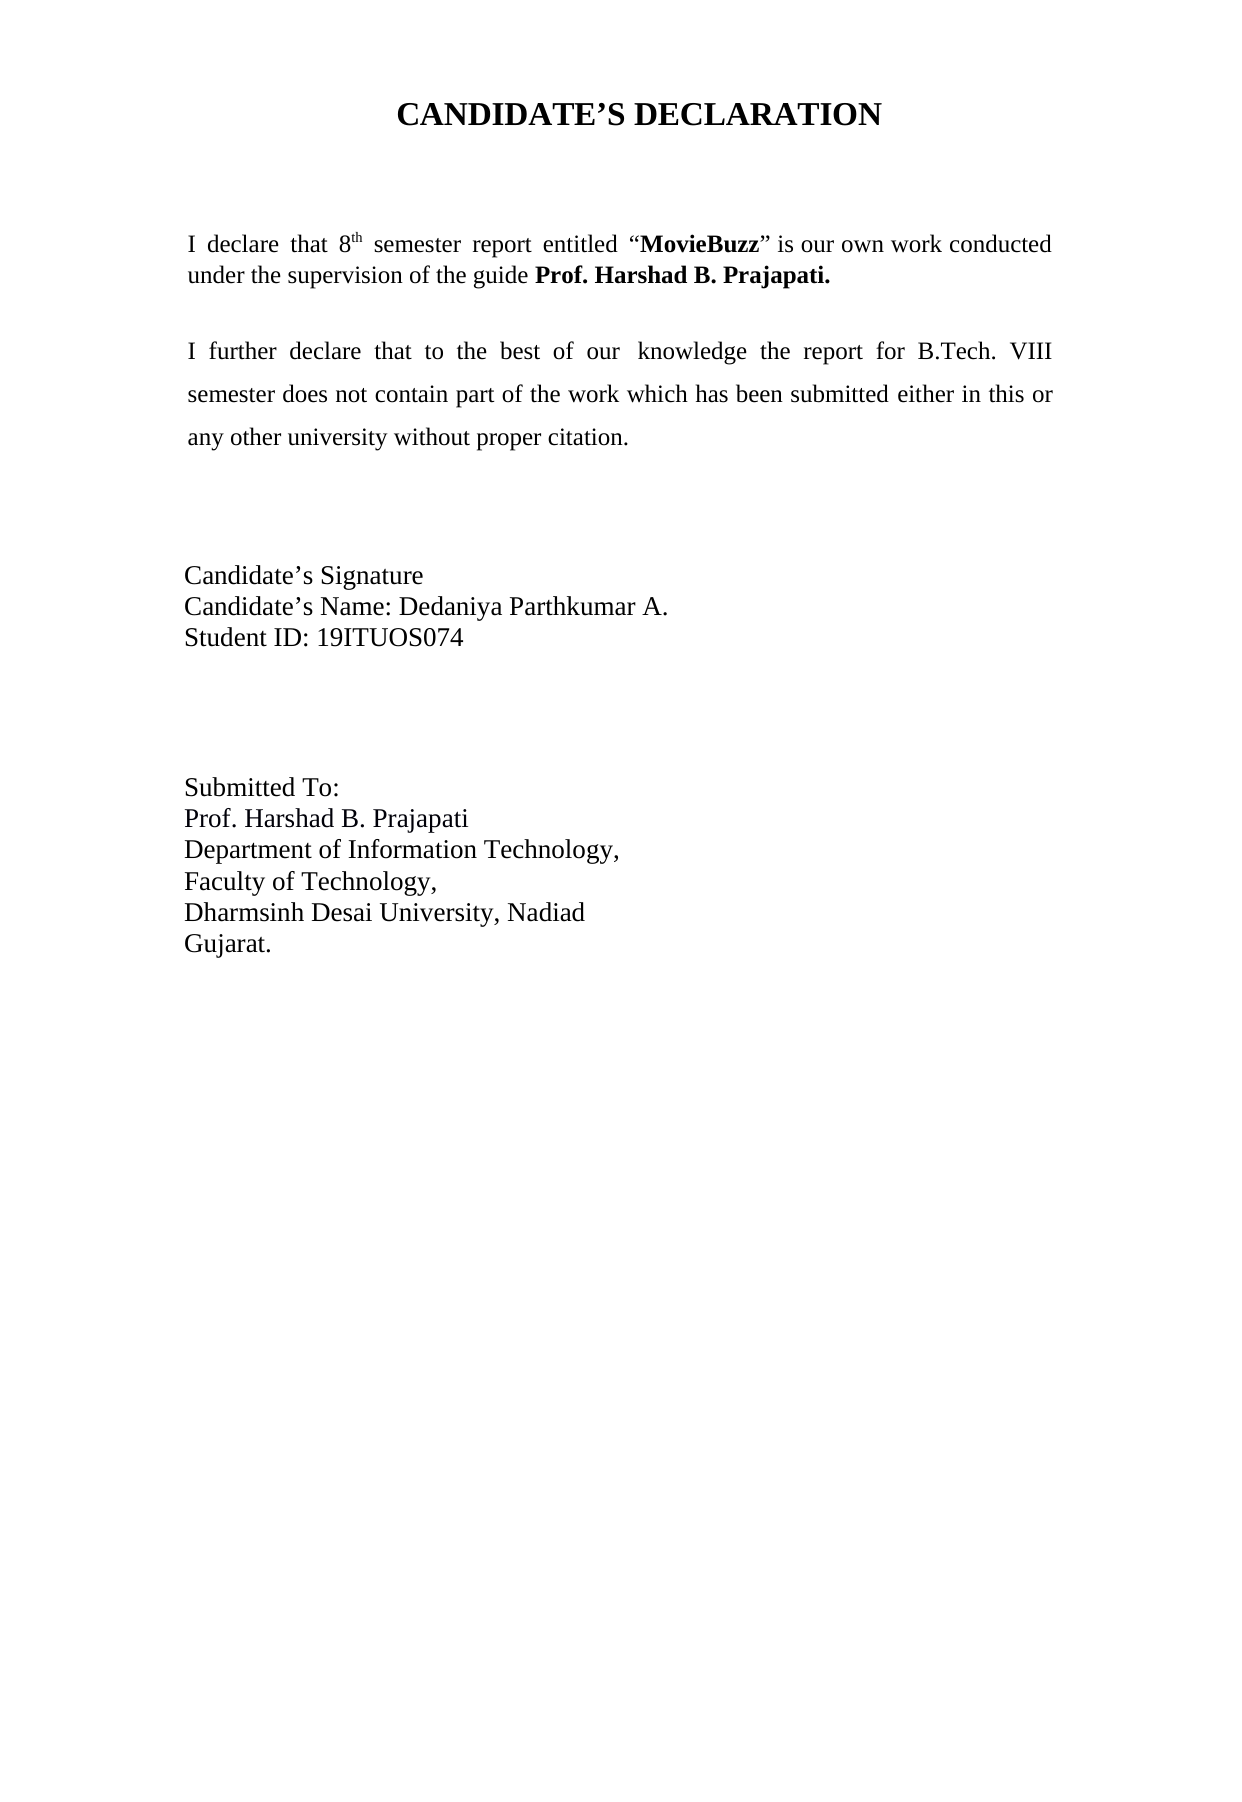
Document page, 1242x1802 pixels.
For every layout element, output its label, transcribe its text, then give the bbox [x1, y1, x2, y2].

text Department of Information Technology, [139, 834, 1185, 865]
text Submitted To: [139, 771, 1185, 802]
text Faculty of Technology, [139, 865, 1185, 896]
text Dharmsinh Desai University, Nadiad [139, 896, 1185, 927]
text Gujarat. [139, 927, 1185, 958]
text Prof. Harshad B. Prajapati [139, 802, 1185, 834]
text I declare that 8th semester report entitled “MovieBuzz” is our own work conducted under the supervision of the guide Prof. Harshad B. Prajapati. [187, 229, 1052, 288]
text I further declare that to the best of our knowledge the report for B.Tech. VIII semester does not contain part of the work which has been submitted either in this or any other university without proper citation. [187, 336, 1053, 451]
text Candidate’s Signature [139, 559, 1185, 590]
subtitle CANDIDATE’S DECLARATION [375, 94, 903, 133]
text Student ID: 19ITUOS074 [139, 621, 1185, 652]
text Candidate’s Name: Dedaniya Parthkumar A. [139, 590, 1185, 621]
